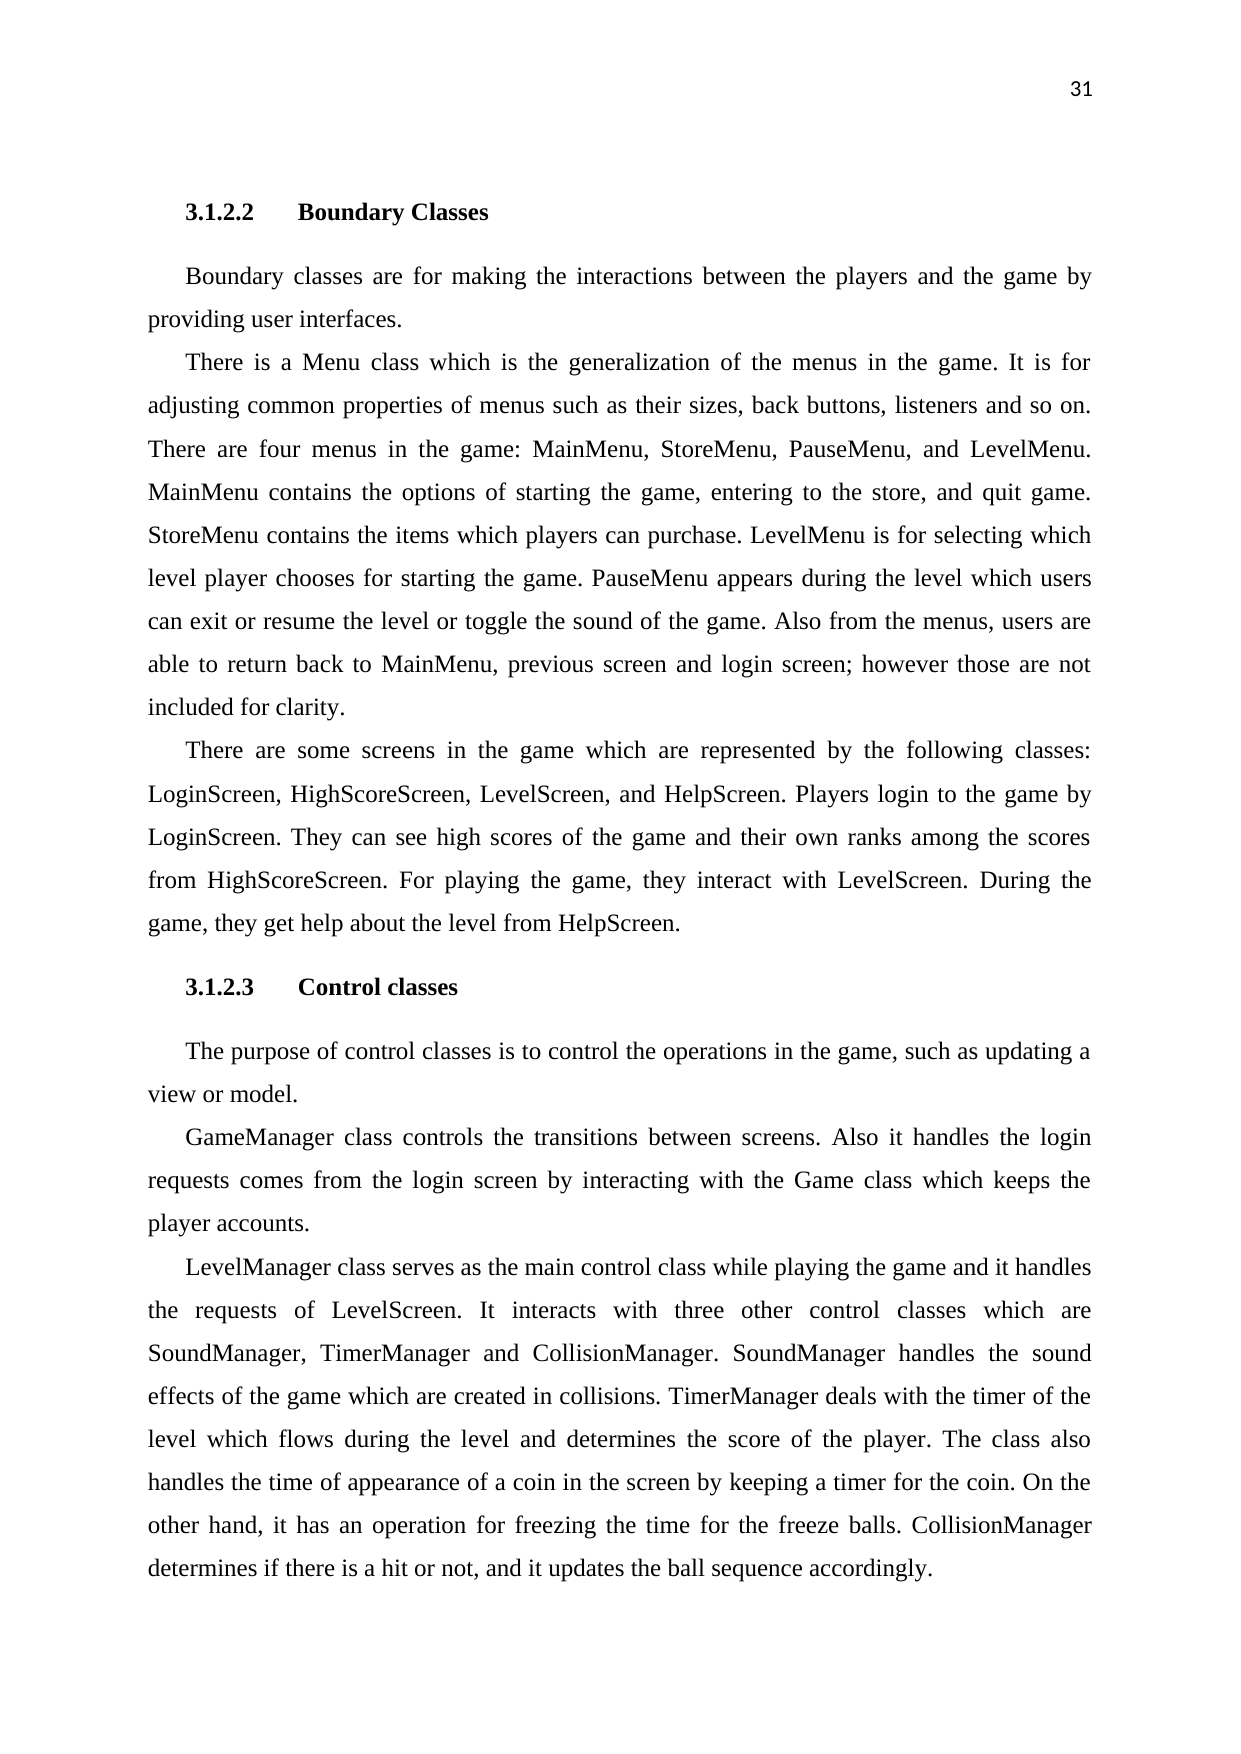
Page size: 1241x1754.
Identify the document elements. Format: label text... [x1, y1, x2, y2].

text Boundary classes are for making the interactions between the players and the game by providing user interfaces. [148, 261, 1093, 333]
text LevelManager class serves as the main control class while playing the game and it handles the requests of LevelScreen. It interacts with three other control classes which are SoundManager, TimerManager and CollisionManager. SoundManager handles the sound effects of the game which are created in collisions. TimerManager deals with the timer of the level which flows during the level and determines the score of the player. The class also handles the time of appearance of a coin in the screen by keeping a timer for the coin. On the other hand, it has an operation for freezing the time for the freeze balls. CollisionManager determines if there is a hit or not, and it updates the ball sequence accordingly. [148, 1252, 1093, 1582]
list Boundary Classes [185, 197, 1093, 226]
text There is a Menu class which is the generalization of the menus in the game. It is for adjusting common properties of menus such as their sizes, back buttons, listeners and so on. There are four menus in the game: MainMenu, StoreMenu, PauseMenu, and LevelMenu. MainMenu contains the options of starting the game, entering to the store, and quit game. StoreMenu contains the items which players can purchase. LevelMenu is for selecting which level player chooses for starting the game. PauseMenu appears during the level which users can exit or resume the level or toggle the sound of the game. Also from the menus, users are able to return back to MainMenu, previous screen and login screen; however those are not included for clarity. [148, 347, 1093, 721]
text GameManager class controls the transitions between screens. Also it handles the login requests comes from the login screen by interacting with the Game class which keeps the player accounts. [148, 1122, 1093, 1237]
text There are some screens in the game which are represented by the following classes: LoginScreen, HighScoreScreen, LevelScreen, and HelpScreen. Players login to the game by LoginScreen. They can see high scores of the game and their own ranks among the scores from HighScoreScreen. For playing the game, they interact with LevelScreen. During the game, they get help about the level from HelpScreen. [148, 736, 1093, 937]
list Control classes [185, 972, 1093, 1001]
text The purpose of control classes is to control the operations in the game, such as updating a view or model. [148, 1036, 1093, 1108]
